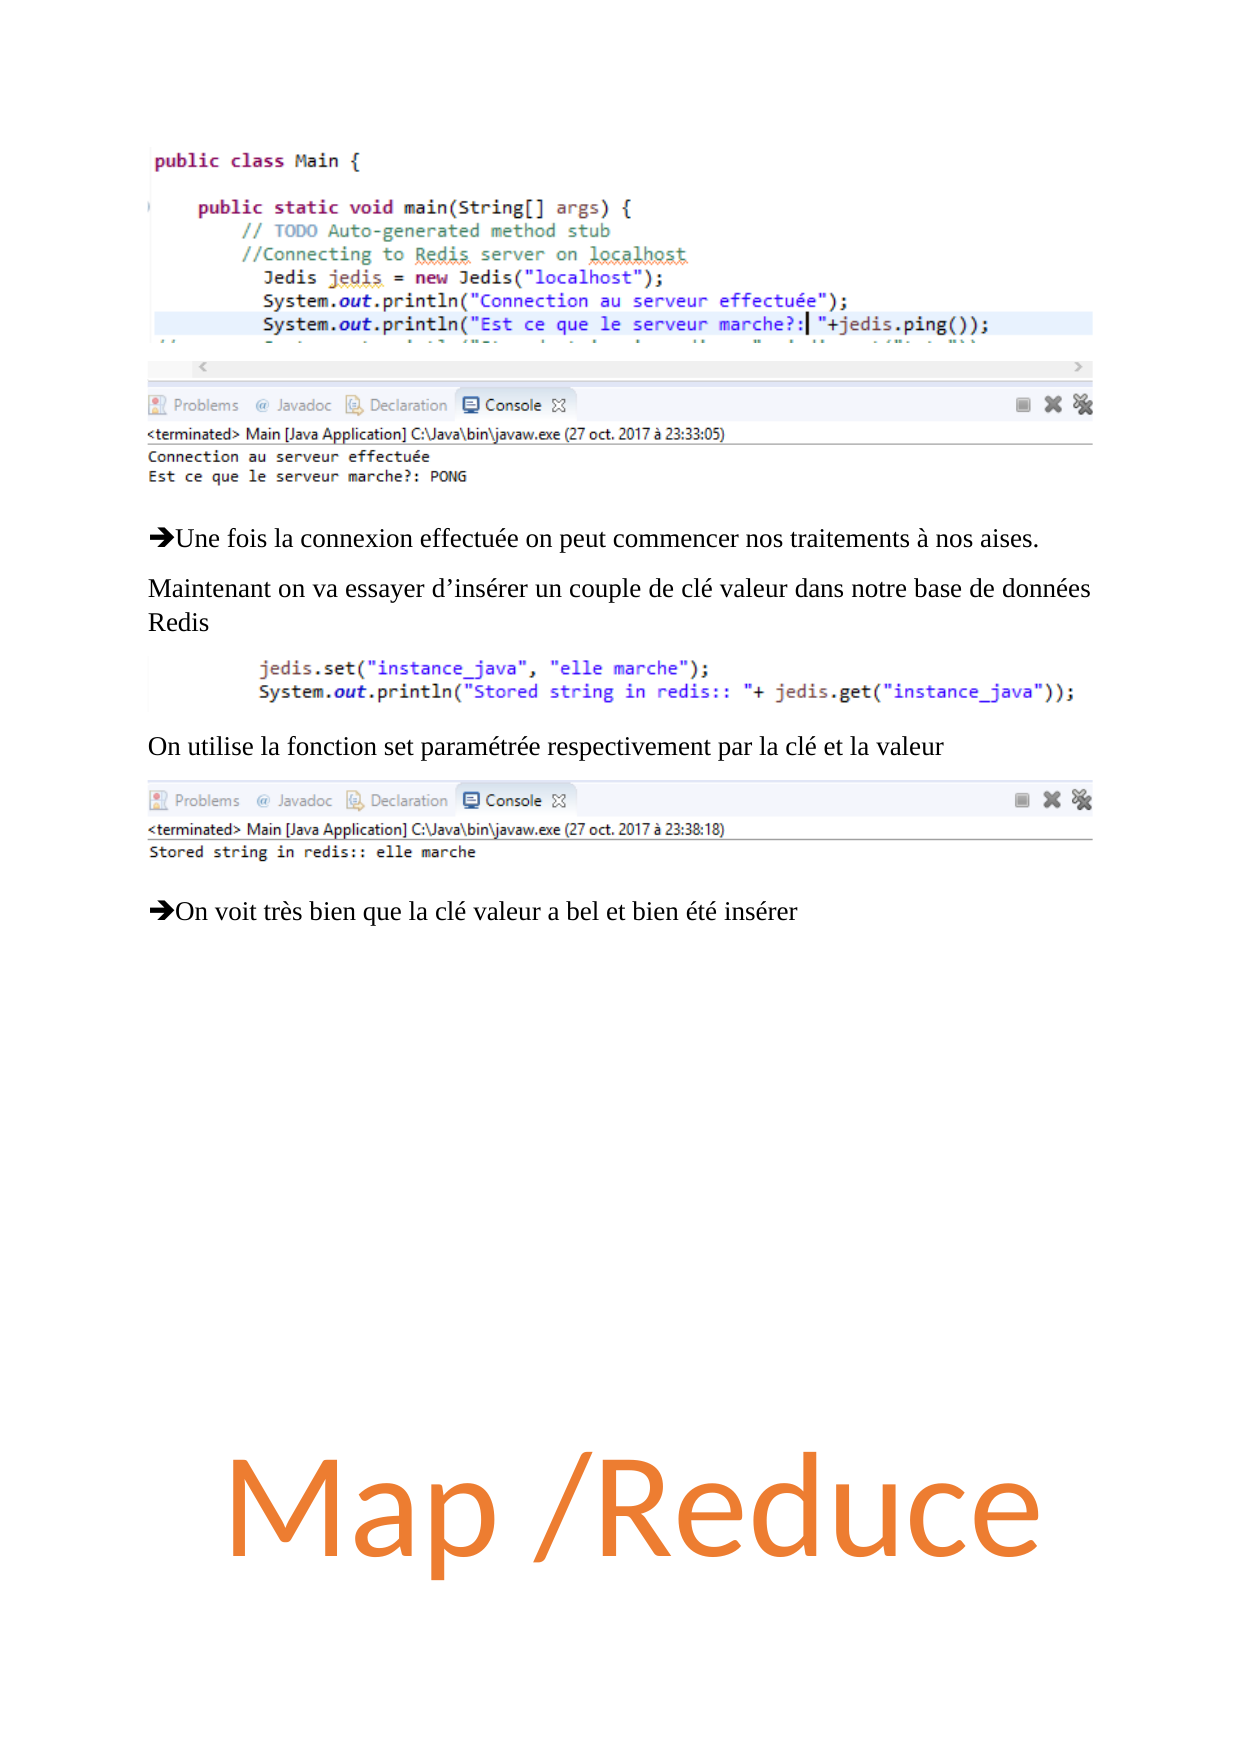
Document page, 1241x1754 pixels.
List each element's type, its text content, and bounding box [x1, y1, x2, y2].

text Maintenant on va essayer d’insérer un couple de clé valeur dans notre base de données Redis [148, 572, 1093, 637]
text Map /Reduce [148, 1411, 1093, 1594]
text On voit très bien que la clé valeur a bel et bien été insérer [148, 895, 1093, 926]
picture [147, 361, 1093, 504]
text On utilise la fonction set paramétrée respectivement par la clé et la valeur [148, 730, 1093, 761]
text Une fois la connexion effectuée on peut commencer nos traitements à nos aises. [148, 522, 1093, 553]
picture [147, 147, 1093, 343]
picture [147, 780, 1093, 877]
picture [147, 656, 1093, 712]
